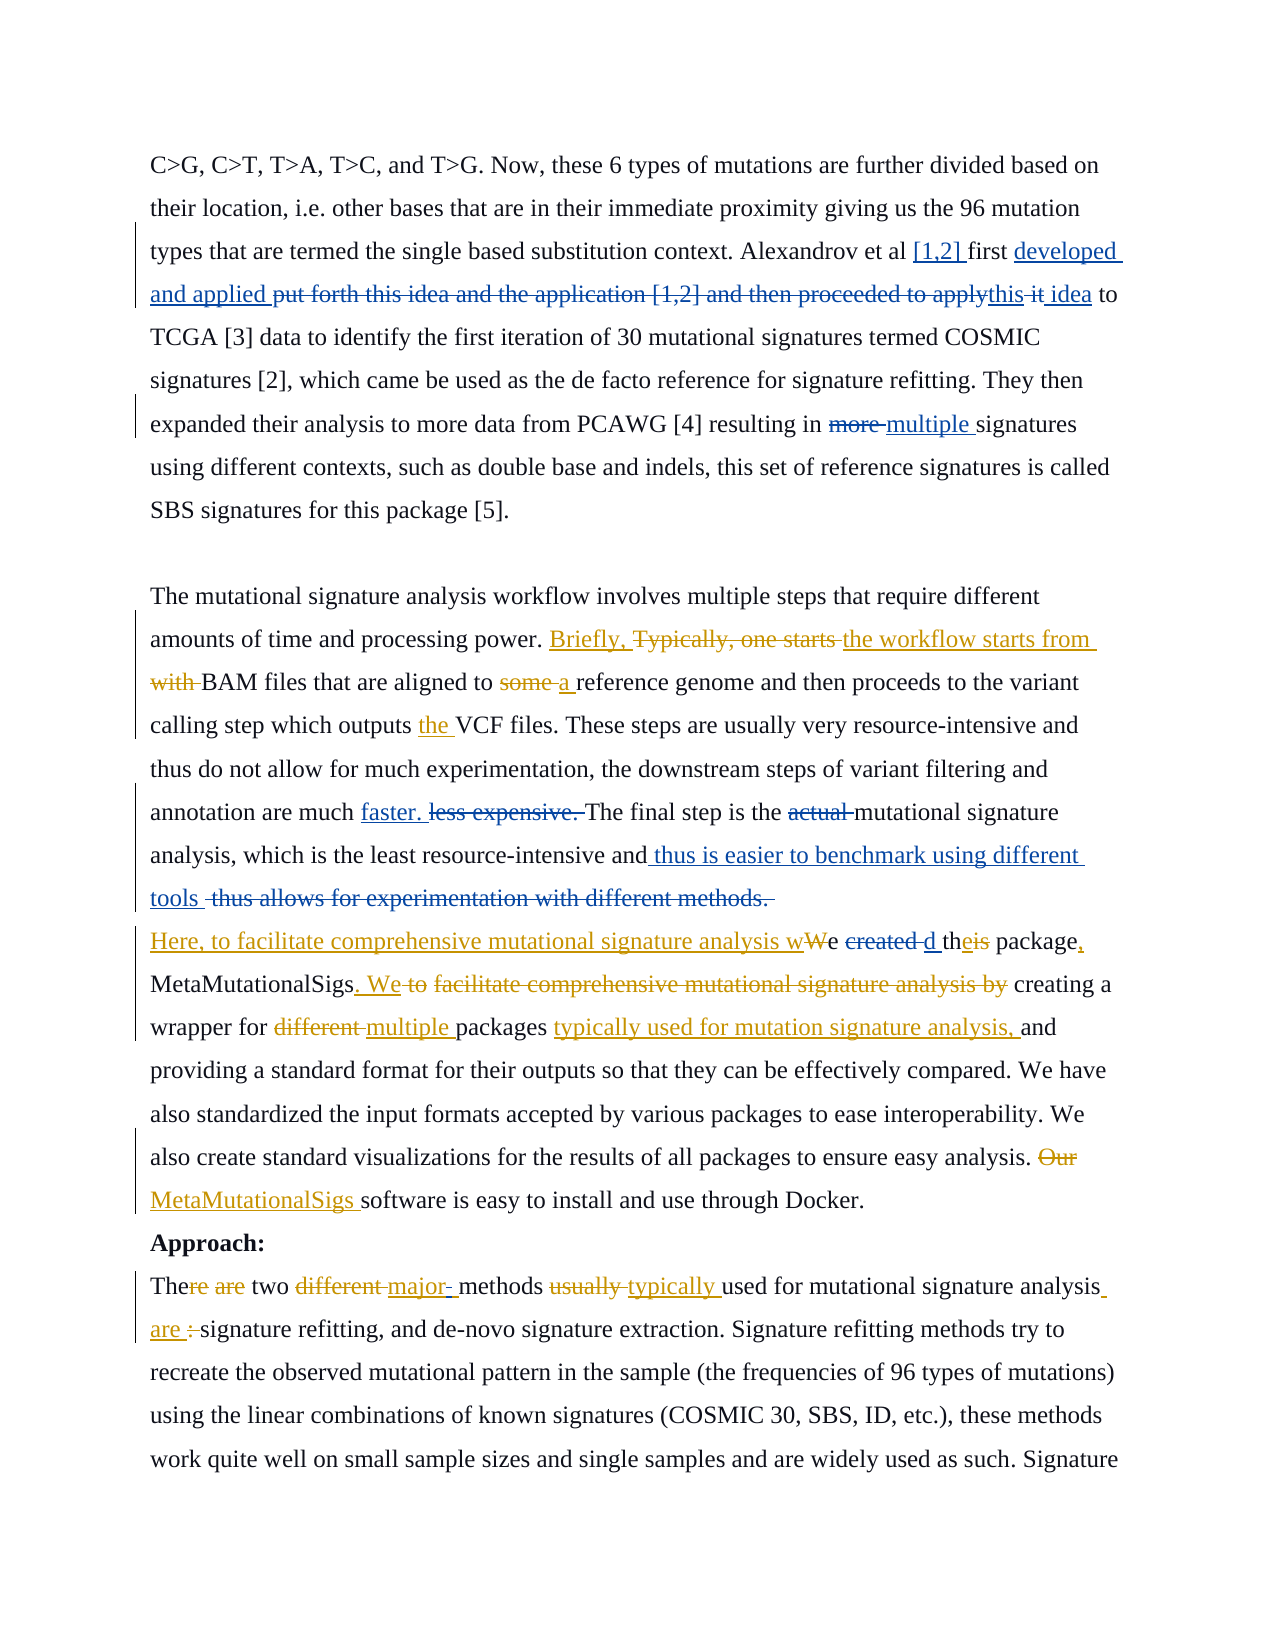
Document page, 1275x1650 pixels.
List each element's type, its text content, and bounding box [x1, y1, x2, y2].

text The mutational signature analysis workflow involves multiple steps that require different amounts of time and processing power. BAM files that are aligned to reference genome and then proceeds to the variant calling step which outputs VCF files. These steps are usually very resource-intensive and thus do not allow for much experimentation, the downstream steps of variant filtering and annotation are much The final step is the mutational signature analysis, which is the least resource-intensive and [150, 581, 1125, 912]
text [150, 150, 1125, 524]
text Approach: [150, 1228, 1125, 1257]
text e th package MetaMutationalSigs creating a wrapper for packages and providing a standard format for their outputs so that they can be effectively compared. We have also standardized the input formats accepted by various packages to ease interoperability. We also create standard visualizations for the results of all packages to ensure easy analysis. software is easy to install and use through Docker. [150, 926, 1125, 1214]
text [150, 1271, 1125, 1472]
